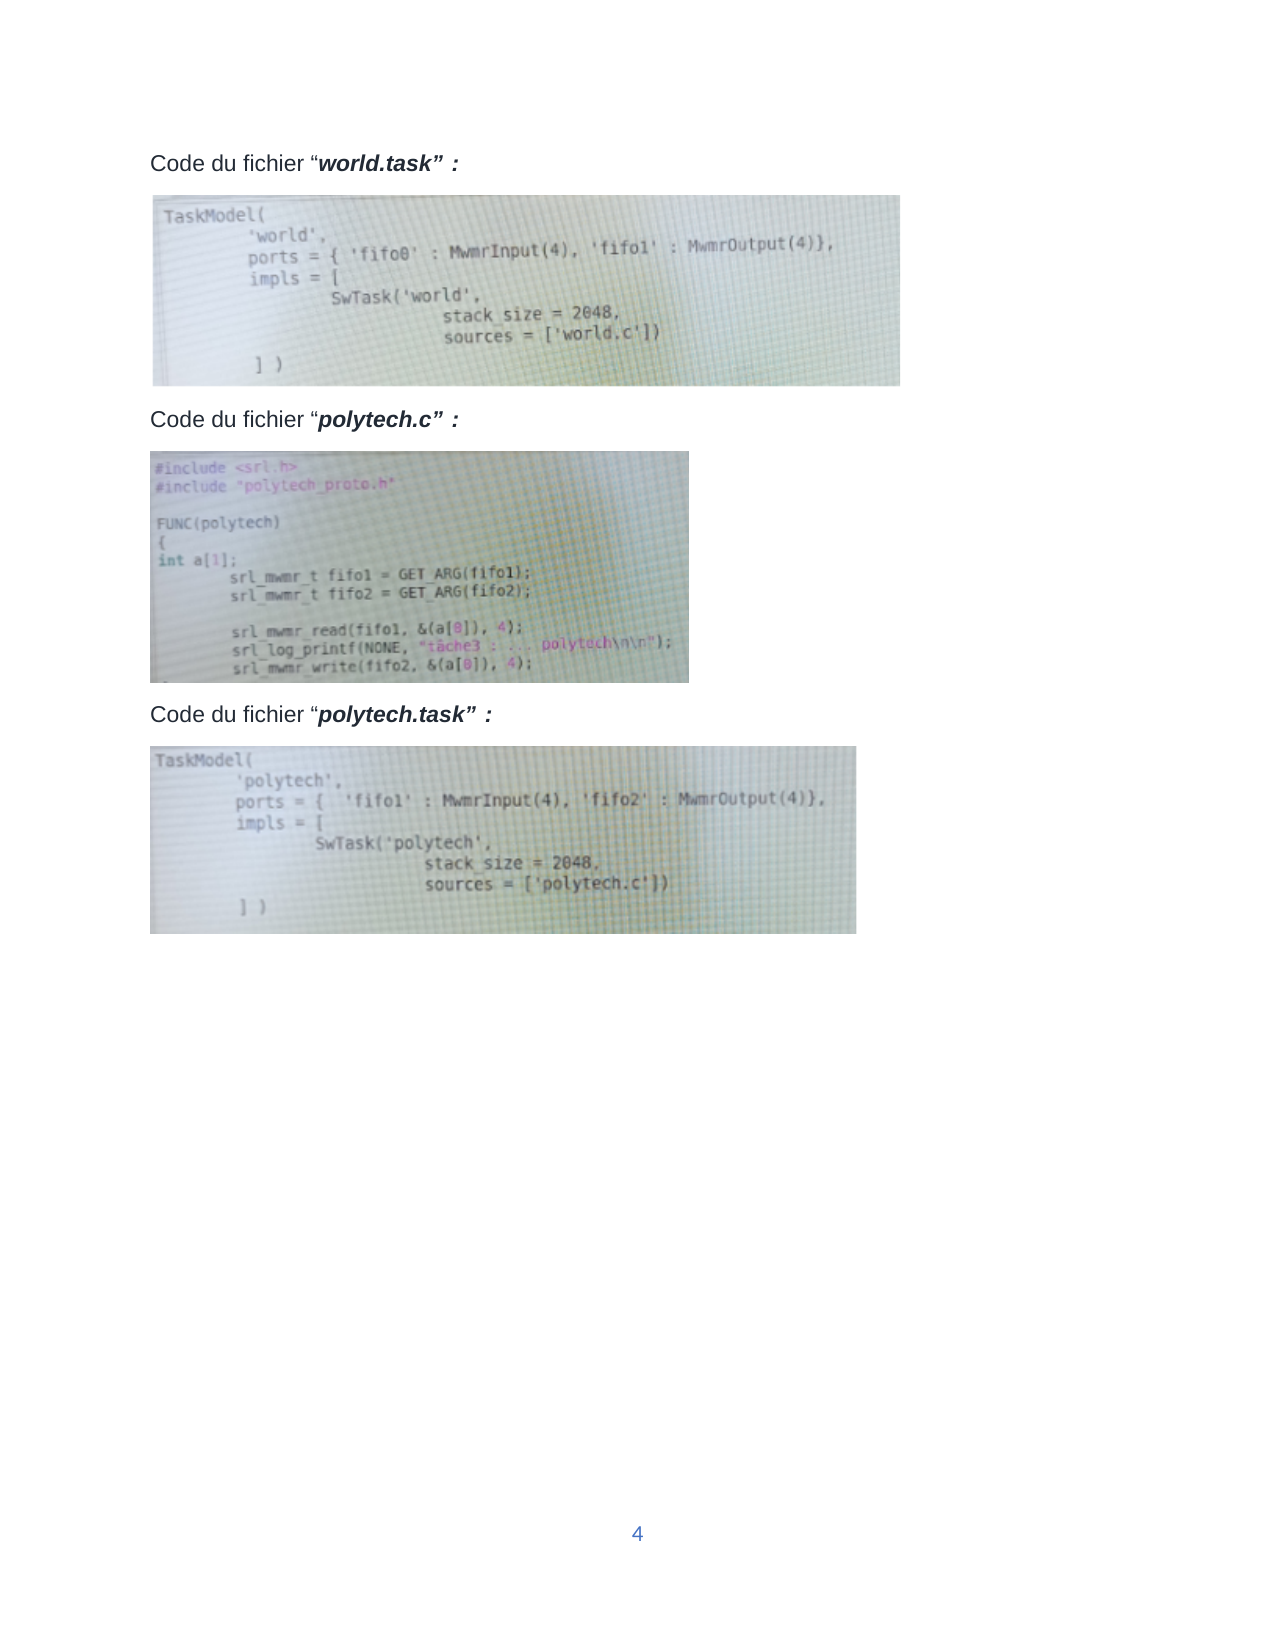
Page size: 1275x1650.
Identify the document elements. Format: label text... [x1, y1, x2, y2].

text Code du fichier “polytech.task” : [150, 701, 1125, 728]
picture [150, 746, 857, 934]
text Code du fichier “polytech.c” : [150, 406, 1125, 432]
picture [150, 451, 689, 683]
picture [150, 195, 901, 388]
text Code du fichier “world.task” : [150, 150, 1125, 176]
